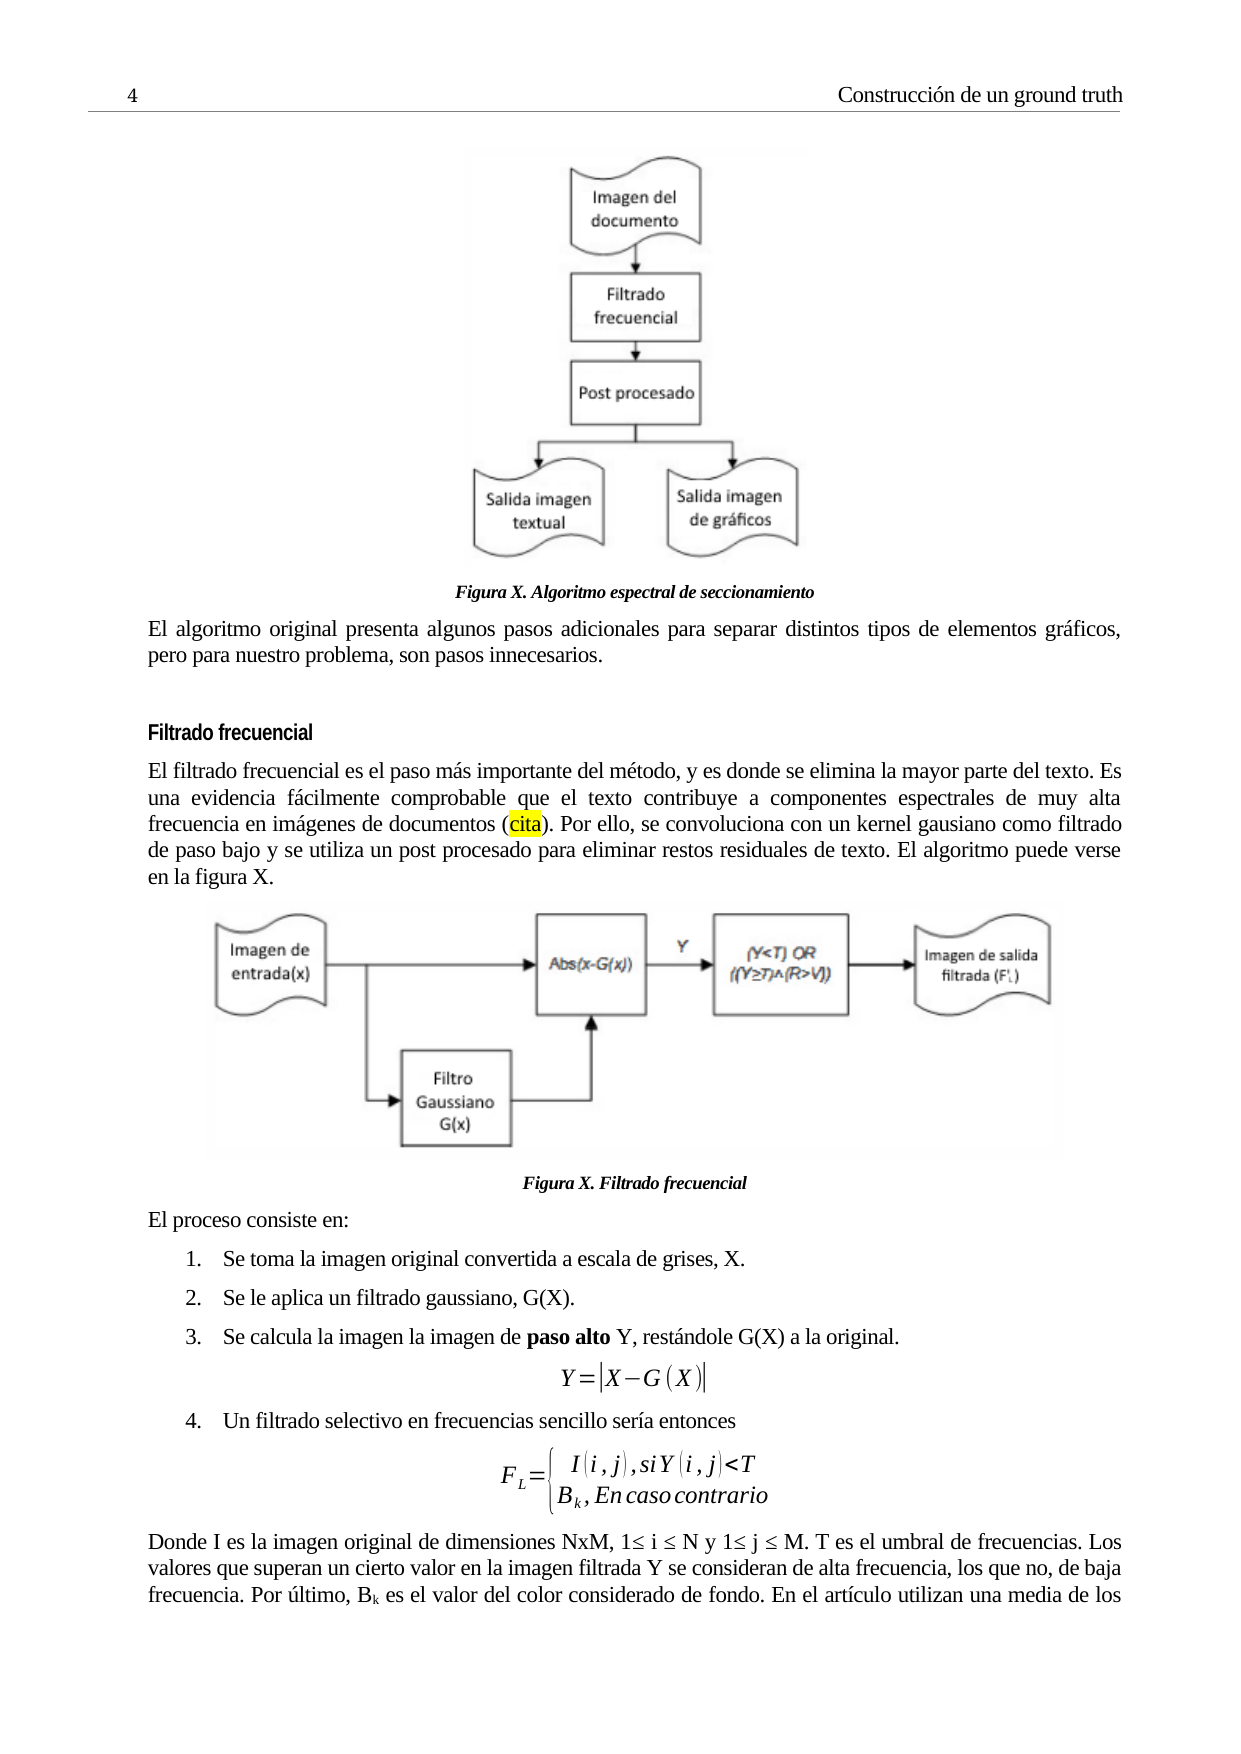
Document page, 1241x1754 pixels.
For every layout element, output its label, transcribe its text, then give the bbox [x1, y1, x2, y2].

list Un filtrado selectivo en frecuencias sencillo sería entonces [185, 1407, 1122, 1433]
text Figura X. Filtrado frecuencial [148, 1172, 1122, 1194]
picture [206, 901, 1064, 1160]
list Se toma la imagen original convertida a escala de grises, X. [185, 1245, 1122, 1271]
text El proceso consiste en: [148, 1206, 1122, 1232]
text El algoritmo original presenta algunos pasos adicionales para separar distintos tipos de elementos gráficos, pero para nuestro problema, son pasos innecesarios. [148, 614, 1122, 667]
text El filtrado frecuencial es el paso más importante del método, y es donde se elimina la mayor parte del texto. Es una evidencia fácilmente comprobable que el texto contribuye a componentes espectrales de muy alta frecuencia en imágenes de documentos (cita). Por ello, se convoluciona con un kernel gausiano como filtrado de paso bajo y se utiliza un post procesado para eliminar restos residuales de texto. El algoritmo puede verse en la figura X. [148, 757, 1122, 889]
text Figura X. Algoritmo espectral de seccionamiento [148, 581, 1122, 602]
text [148, 1528, 1122, 1607]
picture [463, 147, 807, 568]
list Se le aplica un filtrado gaussiano, G(X). [185, 1284, 1122, 1310]
list Se calcula la imagen la imagen de paso alto Y, restándole G(X) a la original. [185, 1323, 1122, 1349]
text Filtrado frecuencial [148, 719, 1122, 745]
